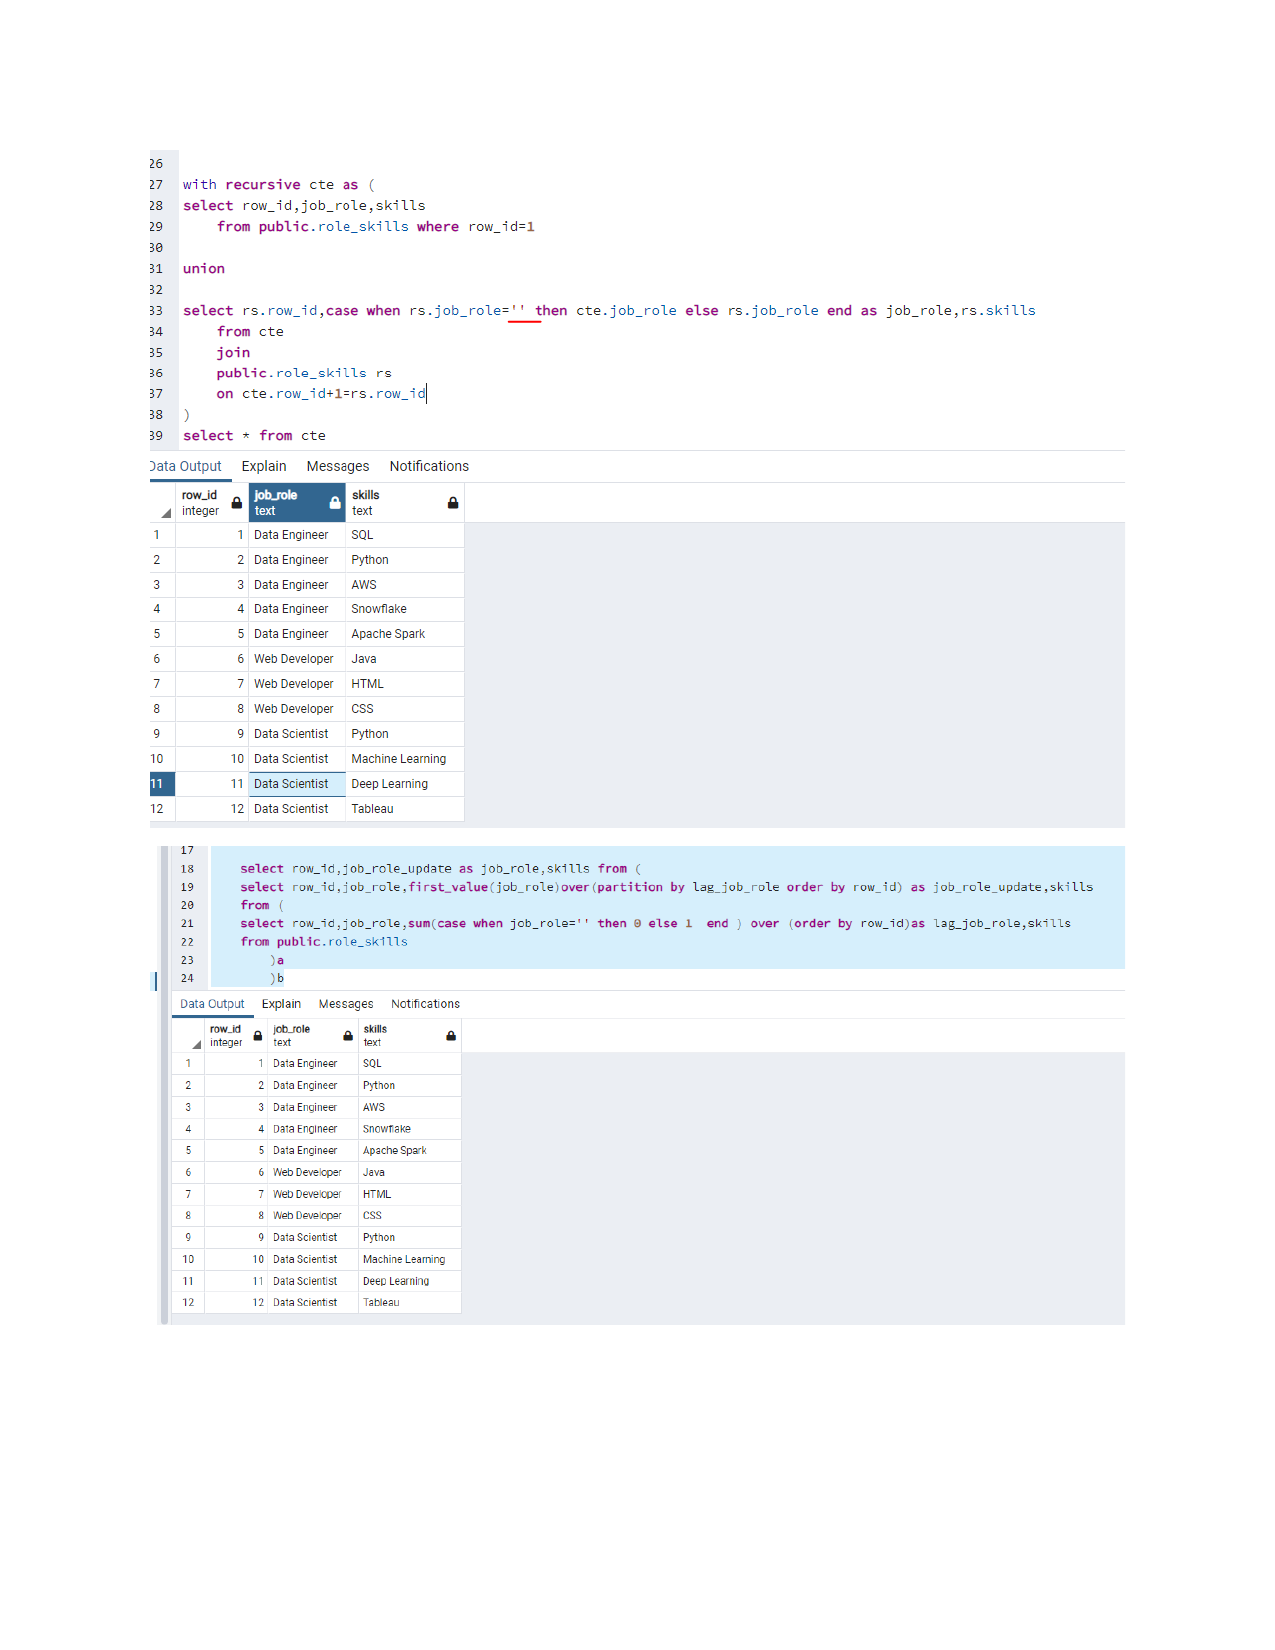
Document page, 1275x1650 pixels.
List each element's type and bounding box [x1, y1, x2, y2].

picture [150, 150, 1125, 828]
picture [150, 846, 1125, 1325]
